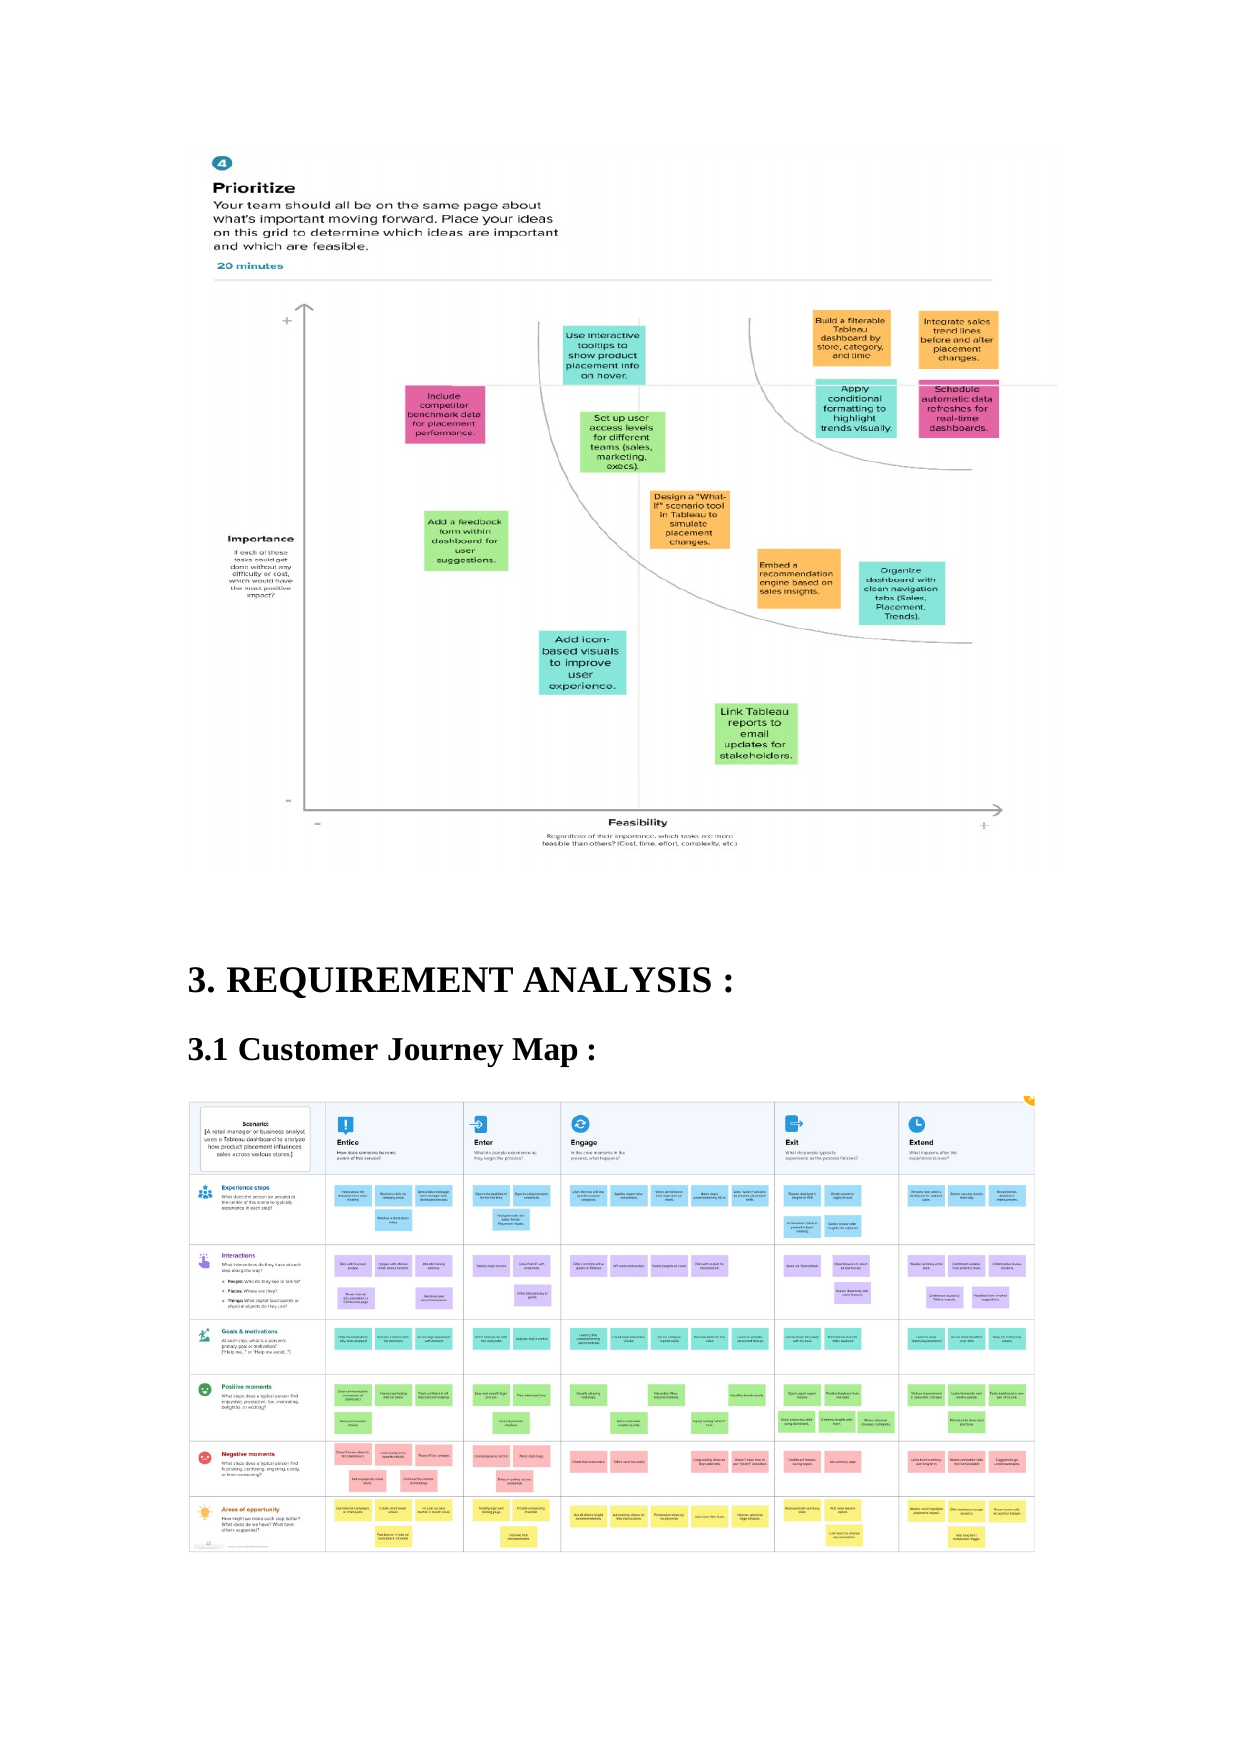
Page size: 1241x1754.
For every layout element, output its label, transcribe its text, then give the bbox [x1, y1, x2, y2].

picture [187, 147, 1058, 865]
subtitle REQUIREMENT ANALYSIS : [187, 957, 1107, 1000]
picture [188, 1096, 1035, 1553]
list Customer Journey Map : [187, 1029, 1107, 1067]
